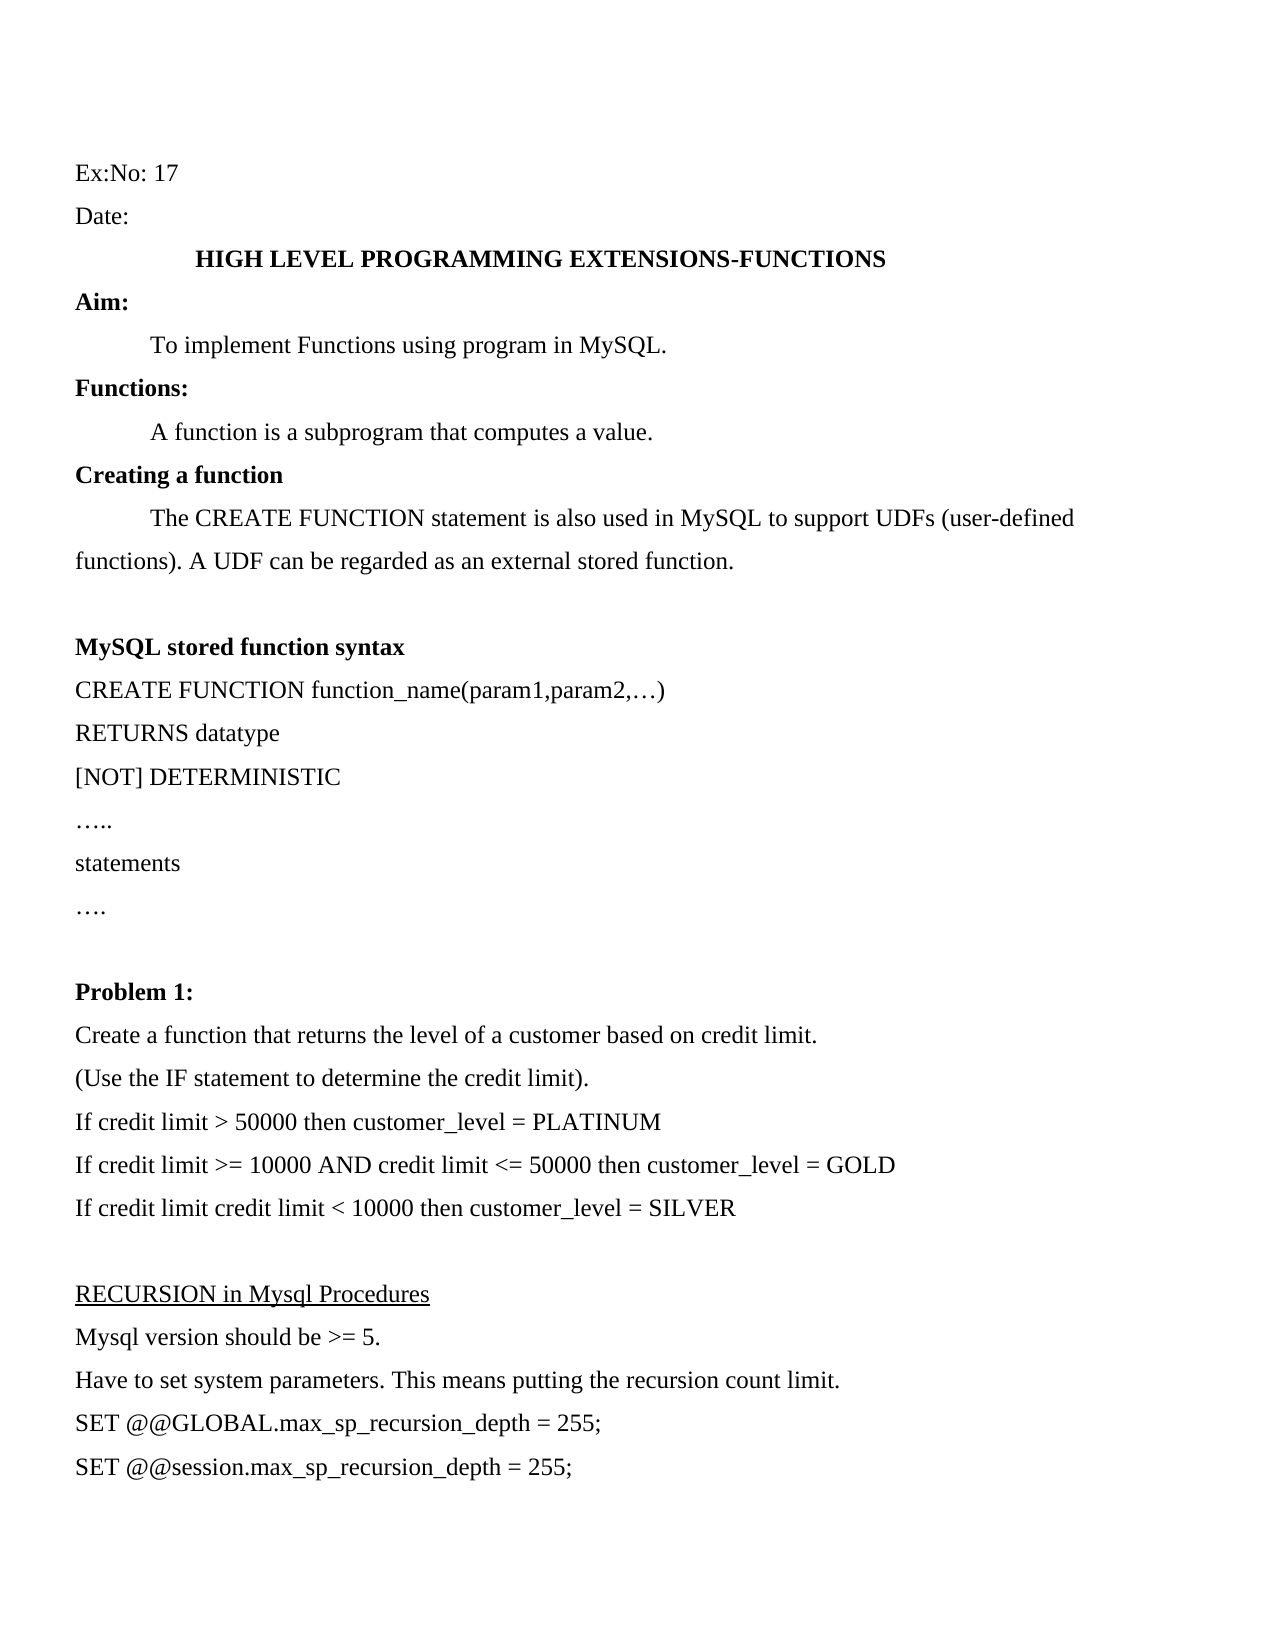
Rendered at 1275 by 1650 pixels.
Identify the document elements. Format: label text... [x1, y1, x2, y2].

text A function is a subprogram that computes a value. [75, 417, 1237, 445]
text CREATE FUNCTION function_name(param1,param2,…) [75, 675, 1237, 704]
text [NOT] DETERMINISTIC [75, 762, 1237, 790]
text (Use the IF statement to determine the credit limit). [75, 1063, 1189, 1092]
text Functions: [75, 373, 1237, 402]
text Have to set system parameters. This means putting the recursion count limit. [75, 1365, 1237, 1394]
text Creating a function [75, 460, 1237, 488]
text SET @@GLOBAL.max_sp_recursion_depth = 255; [75, 1408, 1237, 1437]
text RETURNS datatype [75, 718, 1237, 747]
text Ex:No: 17 [75, 158, 1237, 187]
text MySQL stored function syntax [75, 632, 1237, 661]
text If credit limit credit limit < 10000 then customer_level = SILVER [75, 1193, 1237, 1222]
text Aim: [75, 287, 1237, 316]
text The CREATE FUNCTION statement is also used in MySQL to support UDFs (user-defined functions). A UDF can be regarded as an external stored function. [75, 503, 1183, 575]
text ….. [75, 805, 1237, 833]
text If credit limit > 50000 then customer_level = PLATINUM [75, 1107, 1237, 1135]
text Problem 1: [75, 977, 1237, 1006]
text Date: [75, 201, 998, 230]
text SET @@session.max_sp_recursion_depth = 255; [75, 1452, 1237, 1480]
text HIGH LEVEL PROGRAMMING EXTENSIONS-FUNCTIONS [75, 244, 1006, 273]
text RECURSION in Mysql Procedures [75, 1279, 1237, 1308]
text …. [75, 891, 1237, 920]
text statements [75, 848, 1237, 877]
text If credit limit >= 10000 AND credit limit <= 50000 then customer_level = GOLD [75, 1150, 1237, 1178]
text Mysql version should be >= 5. [75, 1322, 1237, 1351]
text Create a function that returns the level of a customer based on credit limit. [75, 1020, 1189, 1049]
text To implement Functions using program in MySQL. [75, 330, 1237, 359]
